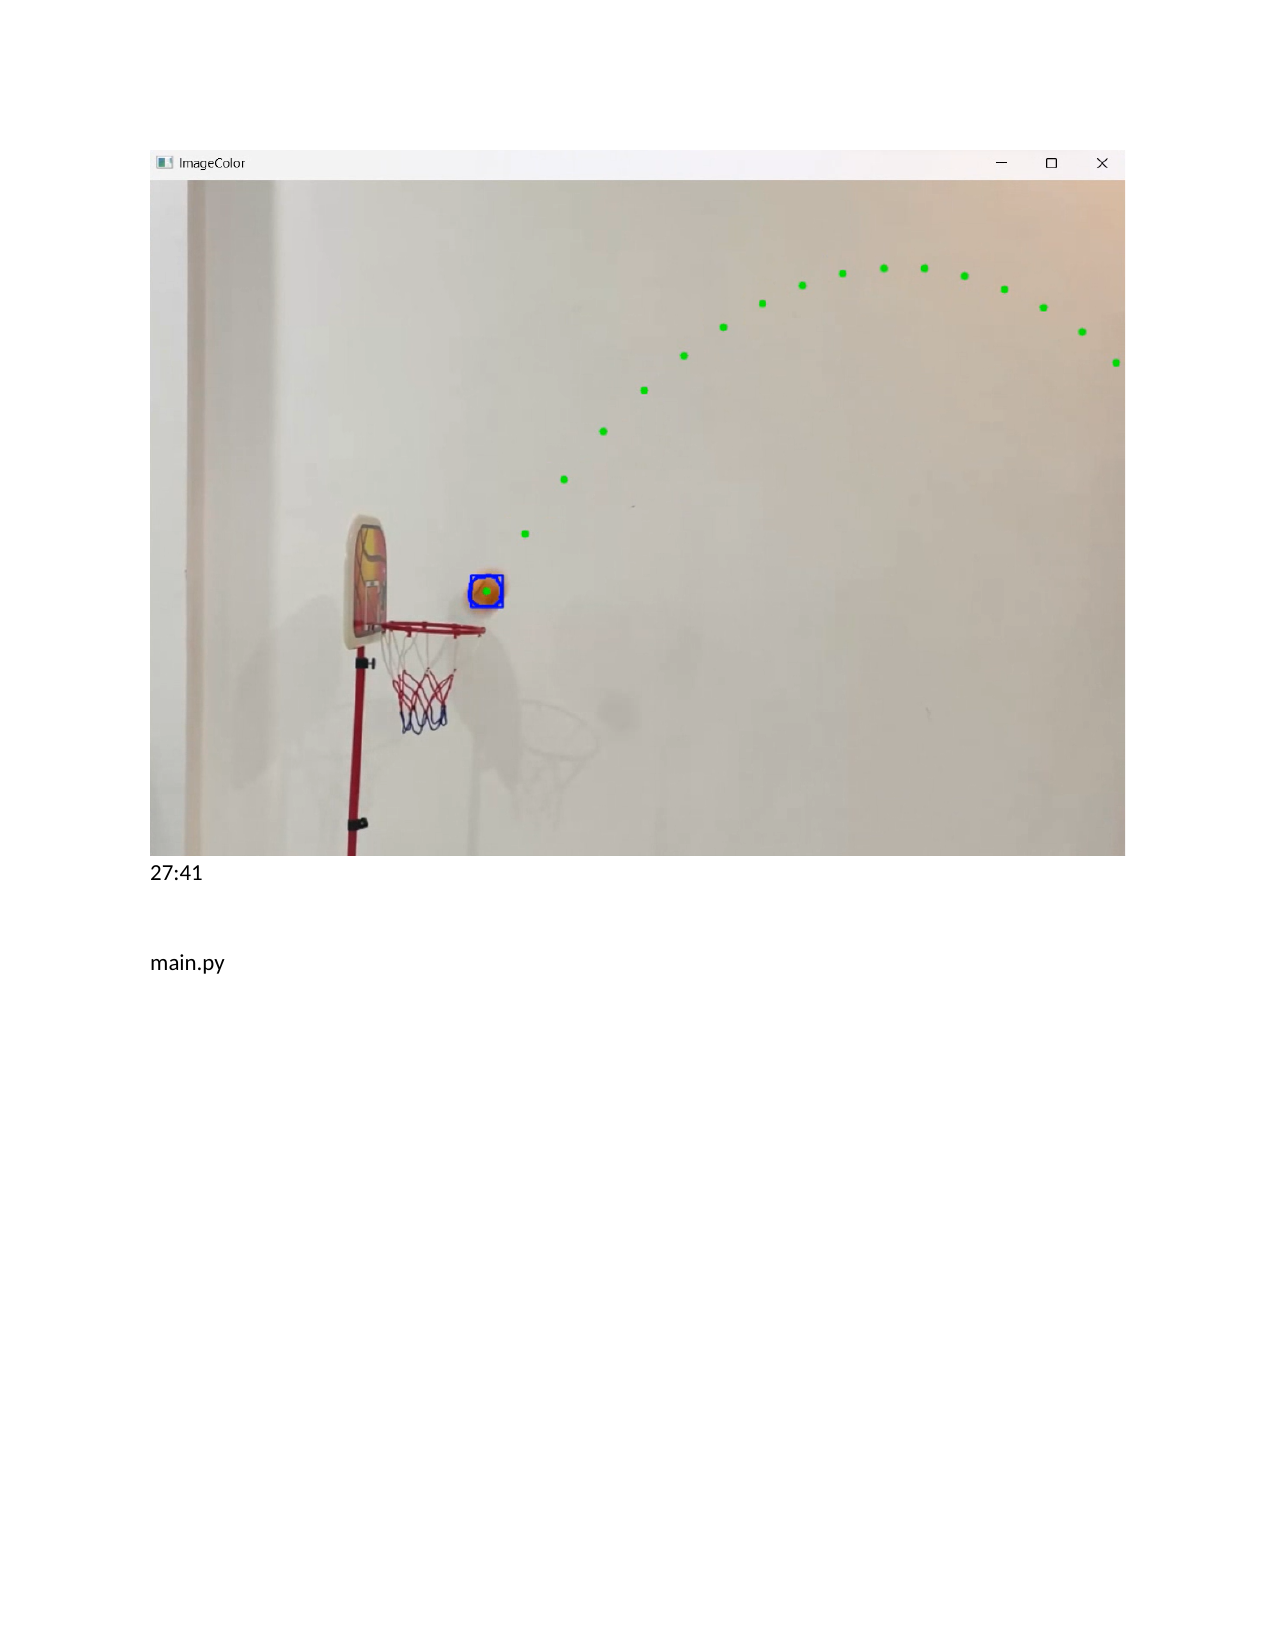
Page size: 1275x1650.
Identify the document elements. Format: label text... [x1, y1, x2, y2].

text 27:41 [150, 858, 1125, 886]
picture [150, 150, 1125, 856]
text main.py [150, 948, 1125, 976]
